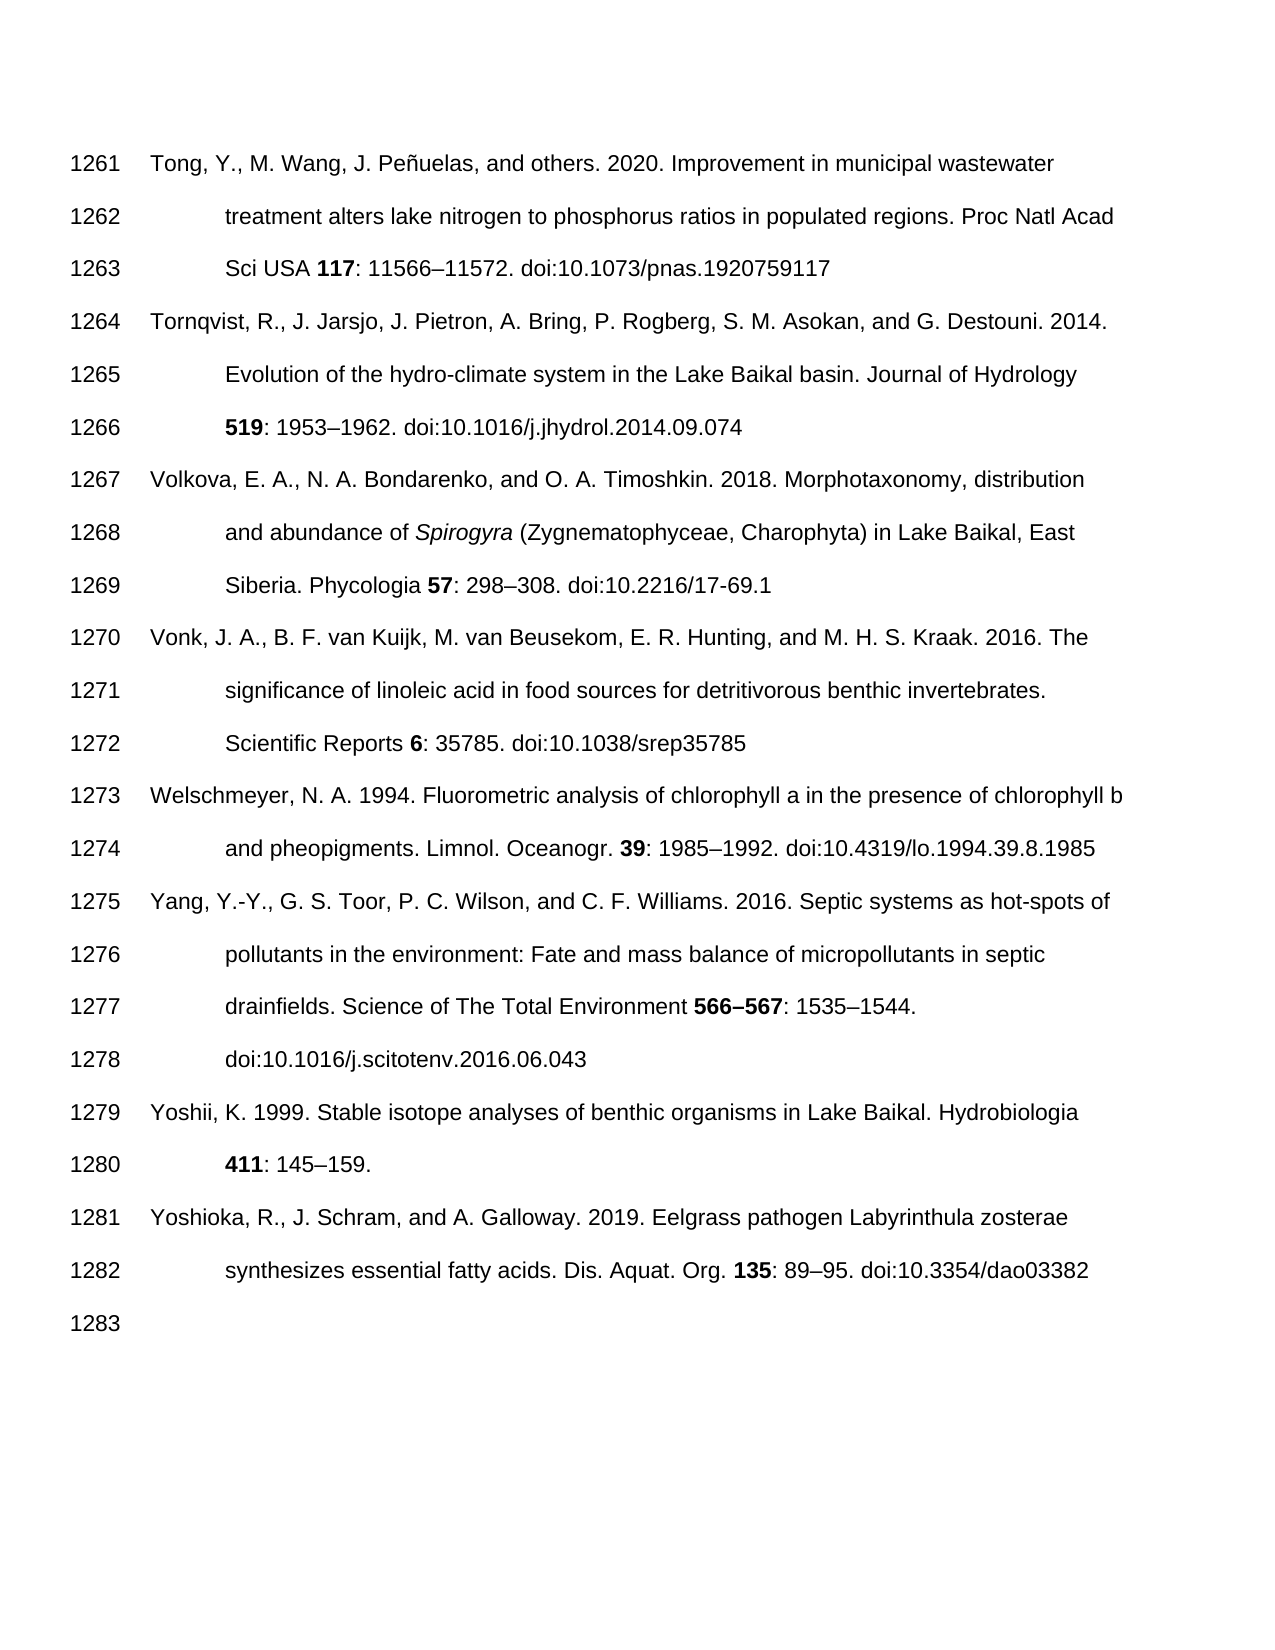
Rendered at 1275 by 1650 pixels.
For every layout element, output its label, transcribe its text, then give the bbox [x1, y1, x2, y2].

text Yang, Y.-Y., G. S. Toor, P. C. Wilson, and C. F. Williams. 2016. Septic systems as hot-spots of pollutants in the environment: Fate and mass balance of micropollutants in septic drainfields. Science of The Total Environment 566–567: 1535–1544. doi:10.1016/j.scitotenv.2016.06.043 [150, 888, 1125, 1072]
text Tornqvist, R., J. Jarsjo, J. Pietron, A. Bring, P. Rogberg, S. M. Asokan, and G. Destouni. 2014. Evolution of the hydro-climate system in the Lake Baikal basin. Journal of Hydrology 519: 1953–1962. doi:10.1016/j.jhydrol.2014.09.074 [150, 308, 1125, 440]
text Tong, Y., M. Wang, J. Peñuelas, and others. 2020. Improvement in municipal wastewater treatment alters lake nitrogen to phosphorus ratios in populated regions. Proc Natl Acad Sci USA 117: 11566–11572. doi:10.1073/pnas.1920759117 [150, 150, 1125, 282]
text Vonk, J. A., B. F. van Kuijk, M. van Beusekom, E. R. Hunting, and M. H. S. Kraak. 2016. The significance of linoleic acid in food sources for detritivorous benthic invertebrates. Scientific Reports 6: 35785. doi:10.1038/srep35785 [150, 624, 1125, 756]
text Yoshii, K. 1999. Stable isotope analyses of benthic organisms in Lake Baikal. Hydrobiologia 411: 145–159. [150, 1099, 1125, 1178]
text Volkova, E. A., N. A. Bondarenko, and O. A. Timoshkin. 2018. Morphotaxonomy, distribution and abundance of Spirogyra (Zygnematophyceae, Charophyta) in Lake Baikal, East Siberia. Phycologia 57: 298–308. doi:10.2216/17-69.1 [150, 466, 1125, 598]
text Welschmeyer, N. A. 1994. Fluorometric analysis of chlorophyll a in the presence of chlorophyll b and pheopigments. Limnol. Oceanogr. 39: 1985–1992. doi:10.4319/lo.1994.39.8.1985 [150, 782, 1125, 862]
text Yoshioka, R., J. Schram, and A. Galloway. 2019. Eelgrass pathogen Labyrinthula zosterae synthesizes essential fatty acids. Dis. Aquat. Org. 135: 89–95. doi:10.3354/dao03382 [150, 1204, 1125, 1283]
